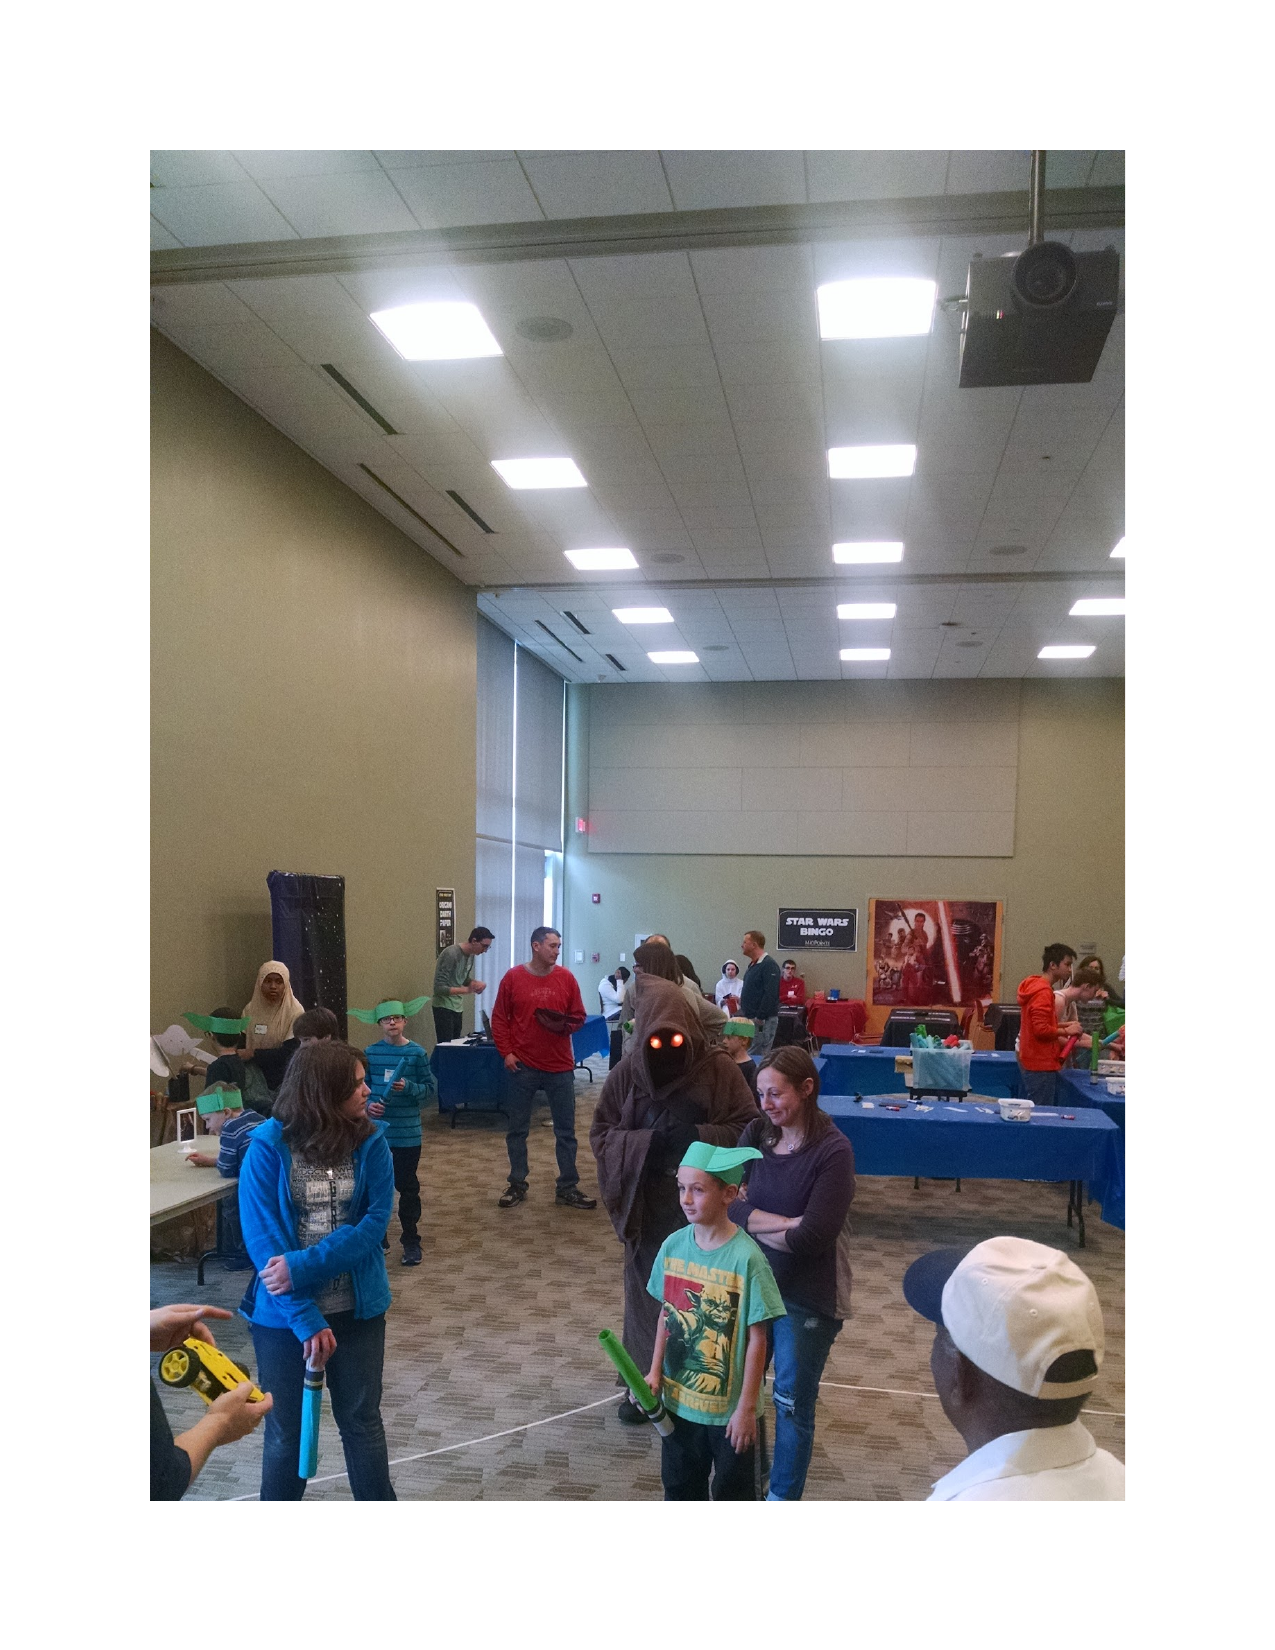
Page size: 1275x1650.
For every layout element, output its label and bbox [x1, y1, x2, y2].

picture [150, 150, 1125, 1501]
